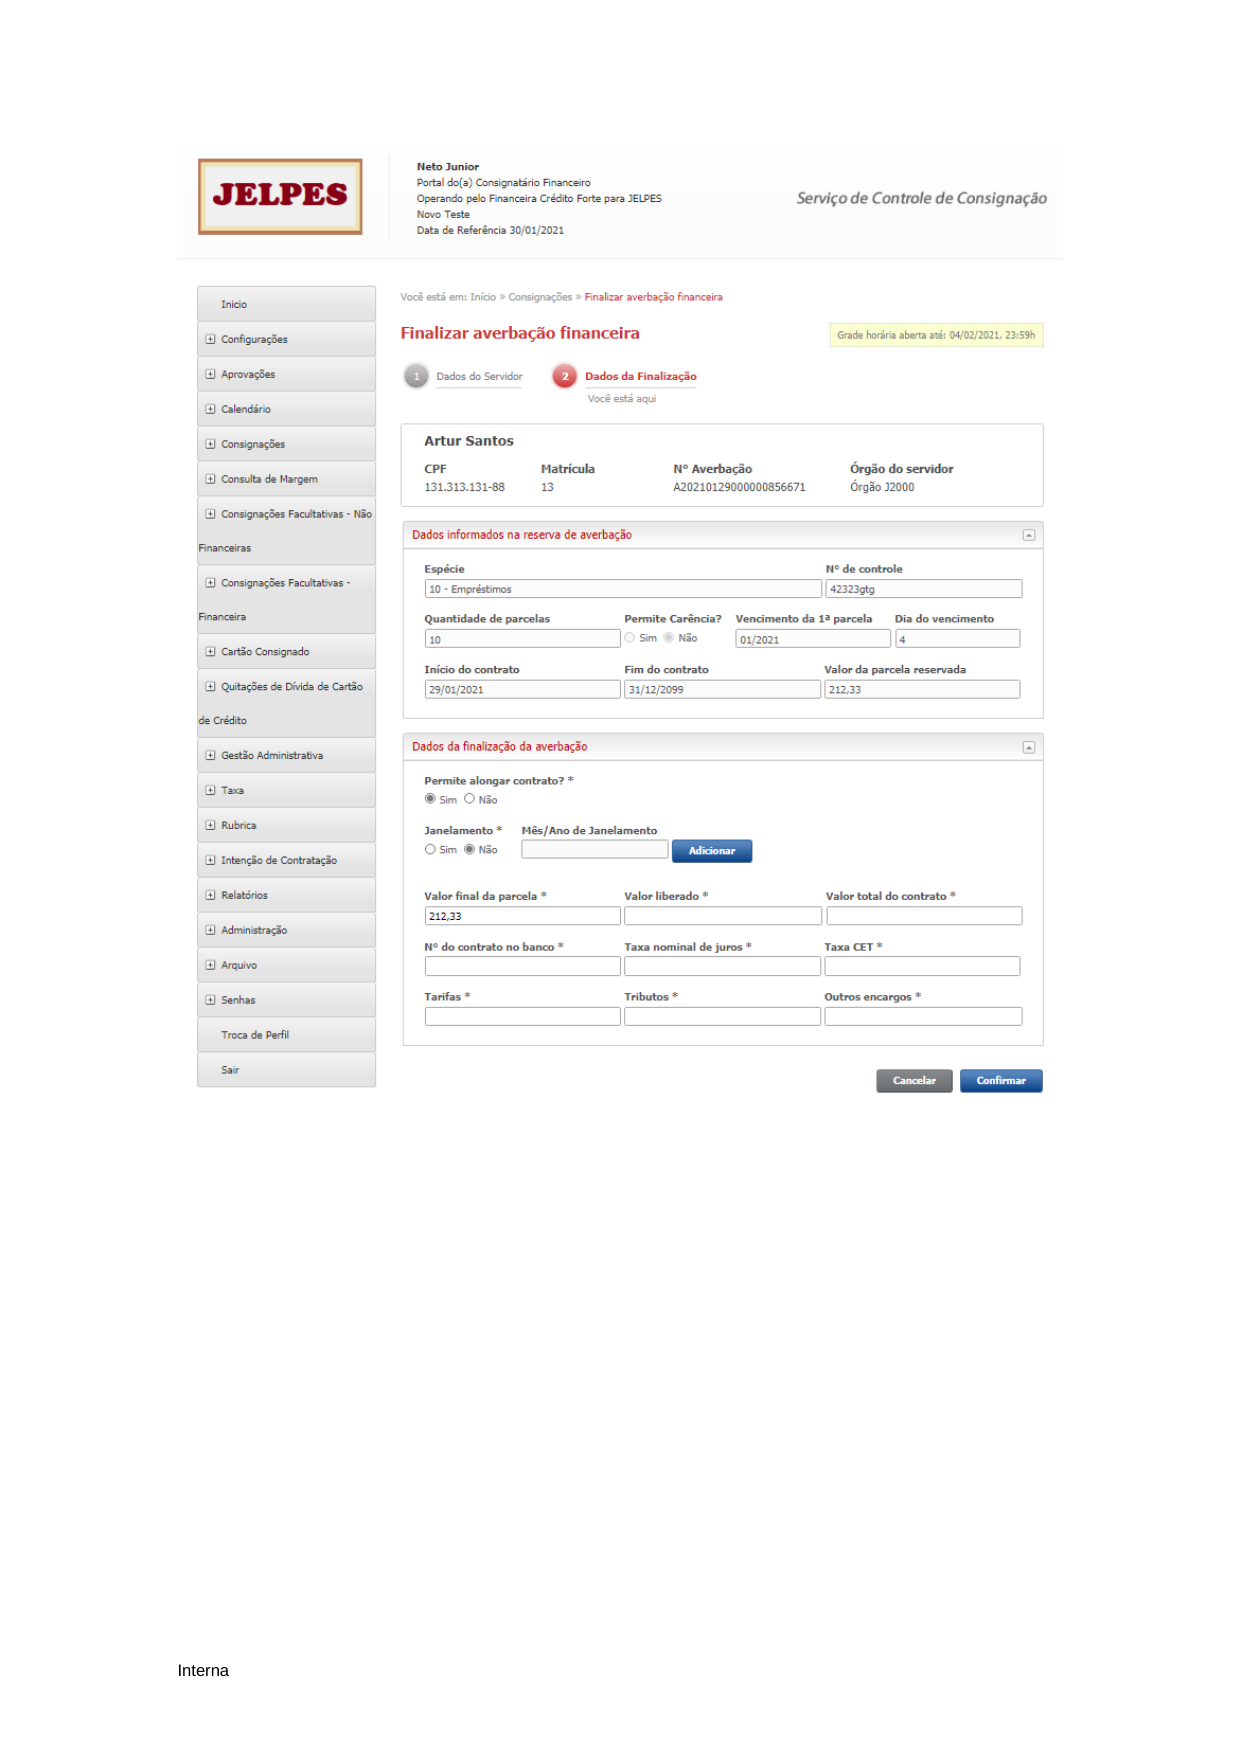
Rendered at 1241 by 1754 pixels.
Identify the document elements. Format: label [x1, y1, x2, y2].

picture [177, 147, 1063, 1117]
